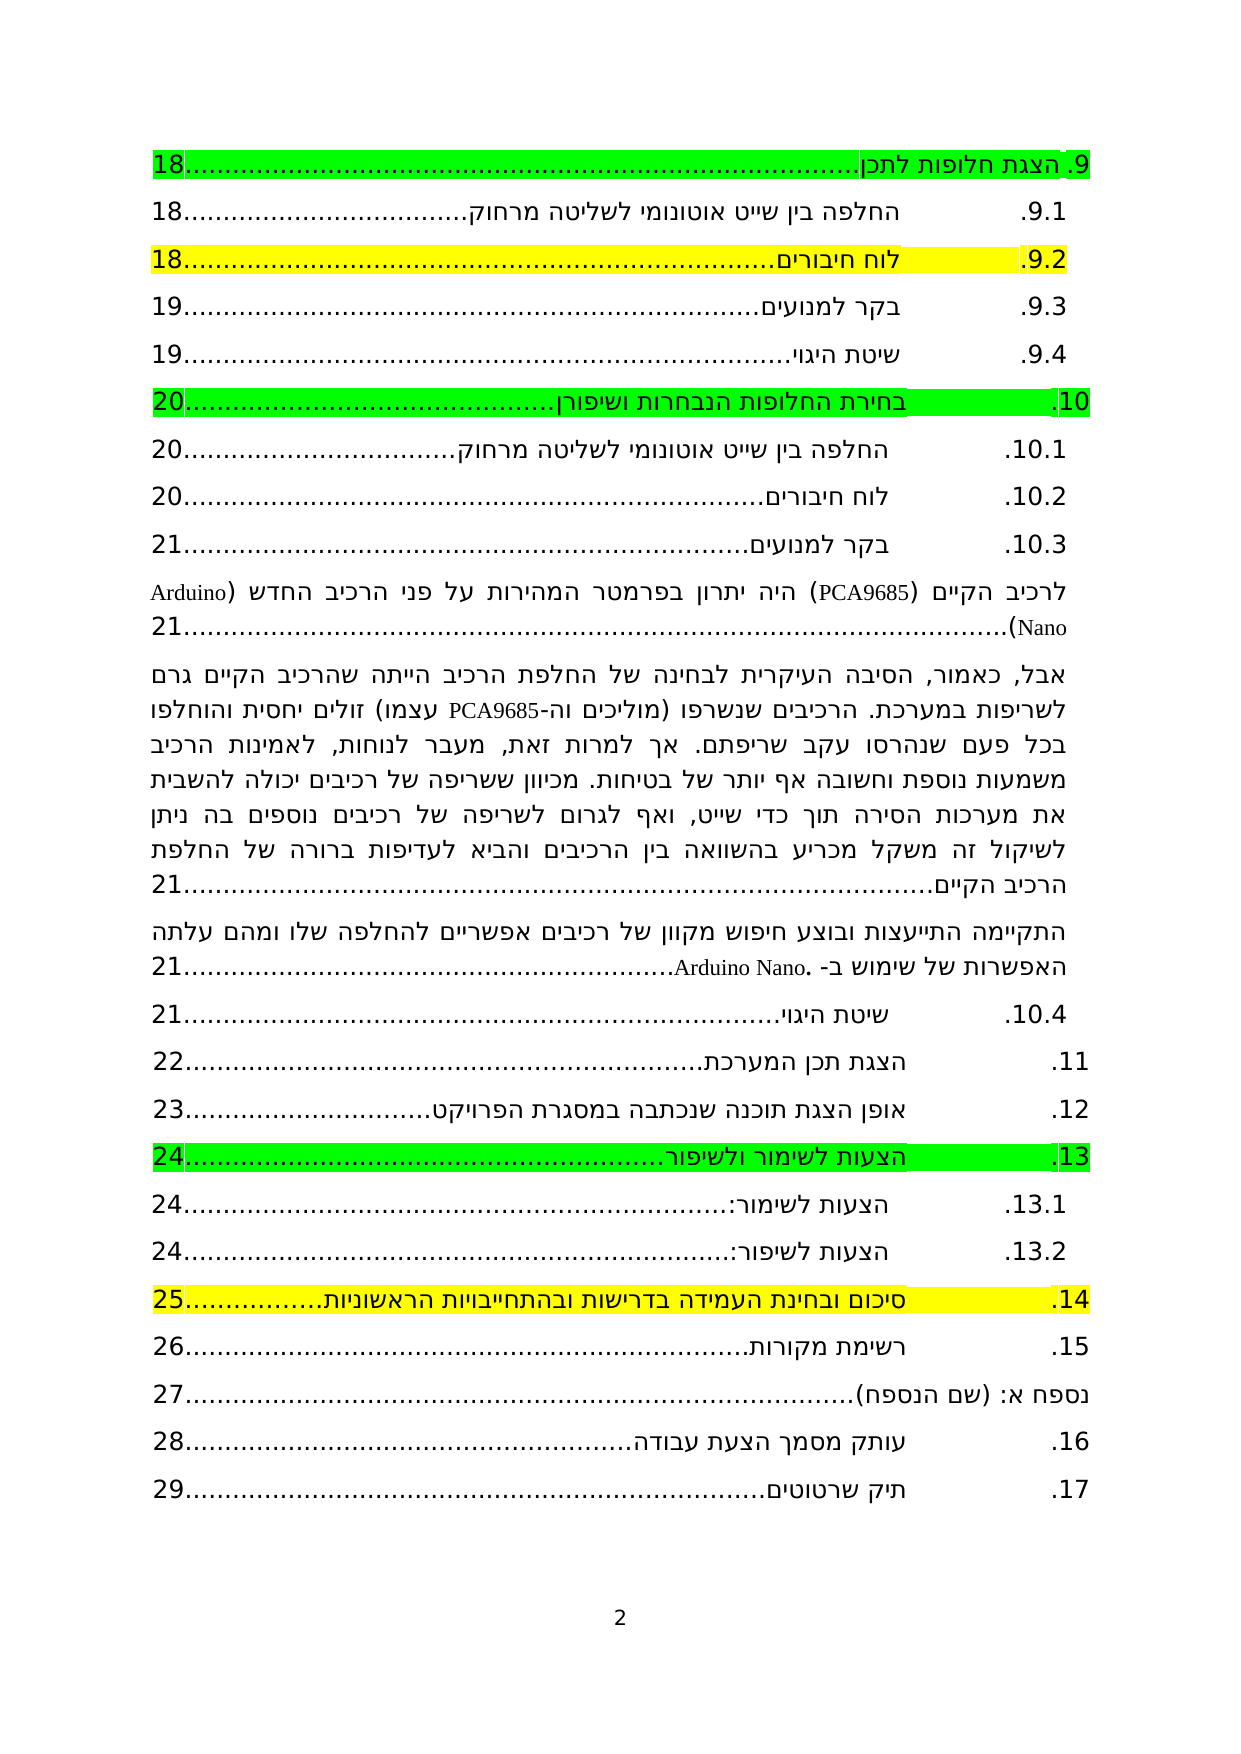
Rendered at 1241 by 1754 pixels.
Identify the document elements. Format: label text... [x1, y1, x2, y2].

text 9.4. שיטת היגוי 19 [150, 340, 1067, 369]
text 15. רשימת מקורות 26 [150, 1332, 1090, 1362]
text 11. הצגת תכן המערכת 22 [150, 1047, 1090, 1077]
text 13.1. הצעות לשימור: 24 [150, 1190, 1067, 1219]
text 13. הצעות לשימור ולשיפור 24 [150, 1142, 1090, 1172]
text 10.1. החלפה בין שייט אוטונומי לשליטה מרחוק 20 [150, 435, 1067, 464]
text 9.1. החלפה בין שייט אוטונומי לשליטה מרחוק 18 [150, 197, 1067, 227]
text אבל, כאמור, הסיבה העיקרית לבחינה של החלפת הרכיב הייתה שהרכיב הקיים גרם לשריפות במערכת. הרכיבים שנשרפו (מוליכים וה-PCA9685 עצמו) זולים יחסית והוחלפו בכל פעם שנהרסו עקב שריפתם. אך למרות זאת, מעבר לנוחות, לאמינות הרכיב משמעות נוספת וחשובה אף יותר של בטיחות. מכיוון ששריפה של רכיבים יכולה להשבית את מערכות הסירה תוך כדי שייט, ואף לגרום לשריפה של רכיבים נוספים בה ניתן לשיקול זה משקל מכריע בהשוואה בין הרכיבים והביא לעדיפות ברורה של החלפת הרכיב הקיים. 21 [150, 660, 1067, 899]
text 9.3. בקר למנועים 19 [150, 292, 1067, 322]
text 10.4. שיטת היגוי 21 [150, 1000, 1067, 1029]
text נספח א: (שם הנספח) 27 [150, 1380, 1090, 1409]
text 10.2. לוח חיבורים 20 [150, 482, 1067, 512]
text 16. עותק מסמך הצעת עבודה 28 [150, 1427, 1090, 1457]
text 12. אופן הצגת תוכנה שנכתבה במסגרת הפרויקט 23 [150, 1095, 1090, 1124]
text 17. תיק שרטוטים 29 [150, 1475, 1090, 1504]
text התקיימה התייעצות ובוצע חיפוש מקוון של רכיבים אפשריים להחלפה שלו ומהם עלתה האפשרות של שימוש ב- Arduino Nano. 21 [150, 917, 1067, 982]
text 10.3. בקר למנועים 21 [150, 530, 1067, 559]
text 10. בחירת החלופות הנבחרות ושיפורן 20 [150, 387, 1090, 417]
text 13.2. הצעות לשיפור: 24 [150, 1237, 1067, 1267]
text לרכיב הקיים (PCA9685) היה יתרון בפרמטר המהירות על פני הרכיב החדש (Arduino Nano). 21 [150, 577, 1067, 642]
